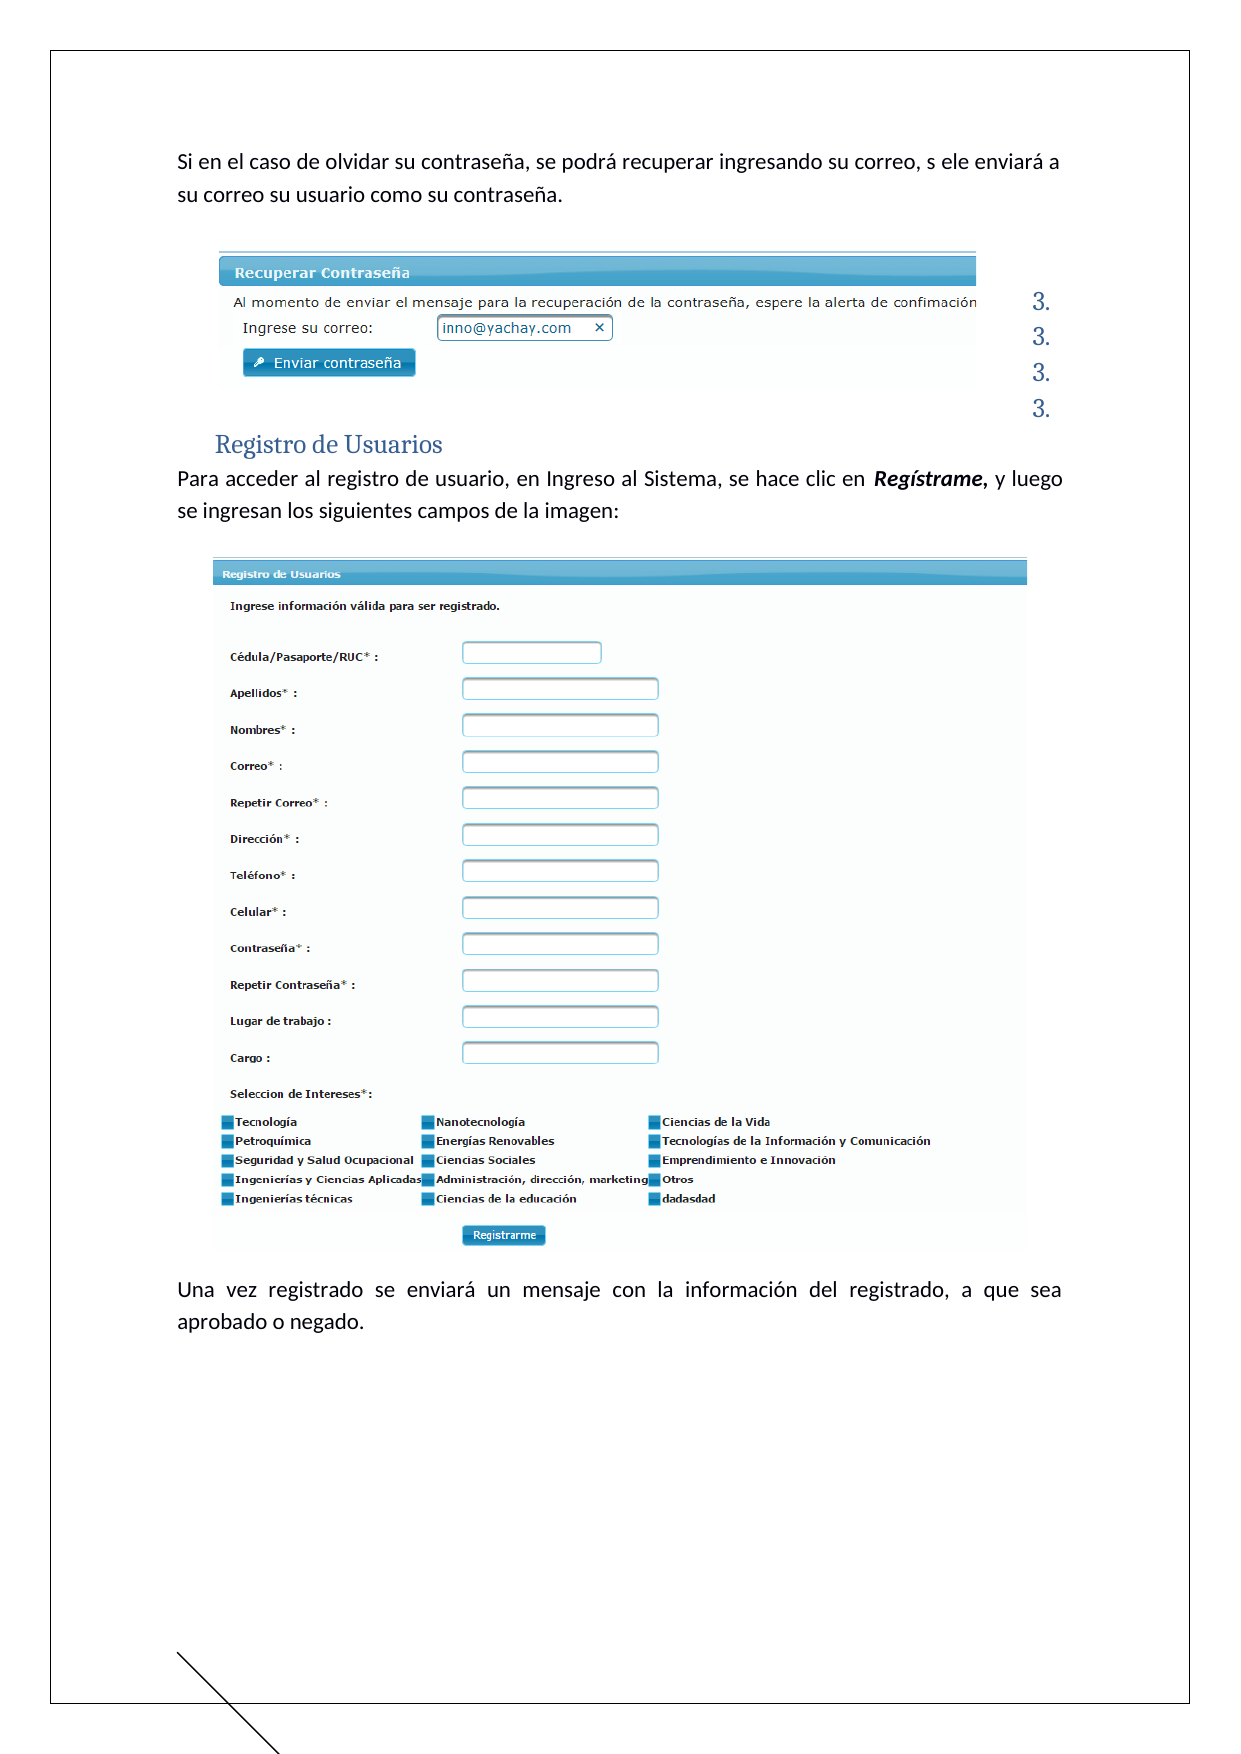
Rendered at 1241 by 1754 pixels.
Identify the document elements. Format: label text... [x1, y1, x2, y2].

picture [218, 238, 977, 389]
picture [213, 549, 1028, 1251]
text Si en el caso de olvidar su contraseña, se podrá recuperar ingresando su correo, s ele enviará a su correo su usuario como su contraseña. [177, 147, 1063, 208]
list Registro de Usuarios [214, 286, 1063, 460]
text Para acceder al registro de usuario, en Ingreso al Sistema, se hace clic en Regístrame, y luego se ingresan los siguientes campos de la imagen: [177, 464, 1063, 524]
text Una vez registrado se enviará un mensaje con la información del registrado, a que sea aprobado o negado. [177, 1275, 1063, 1335]
